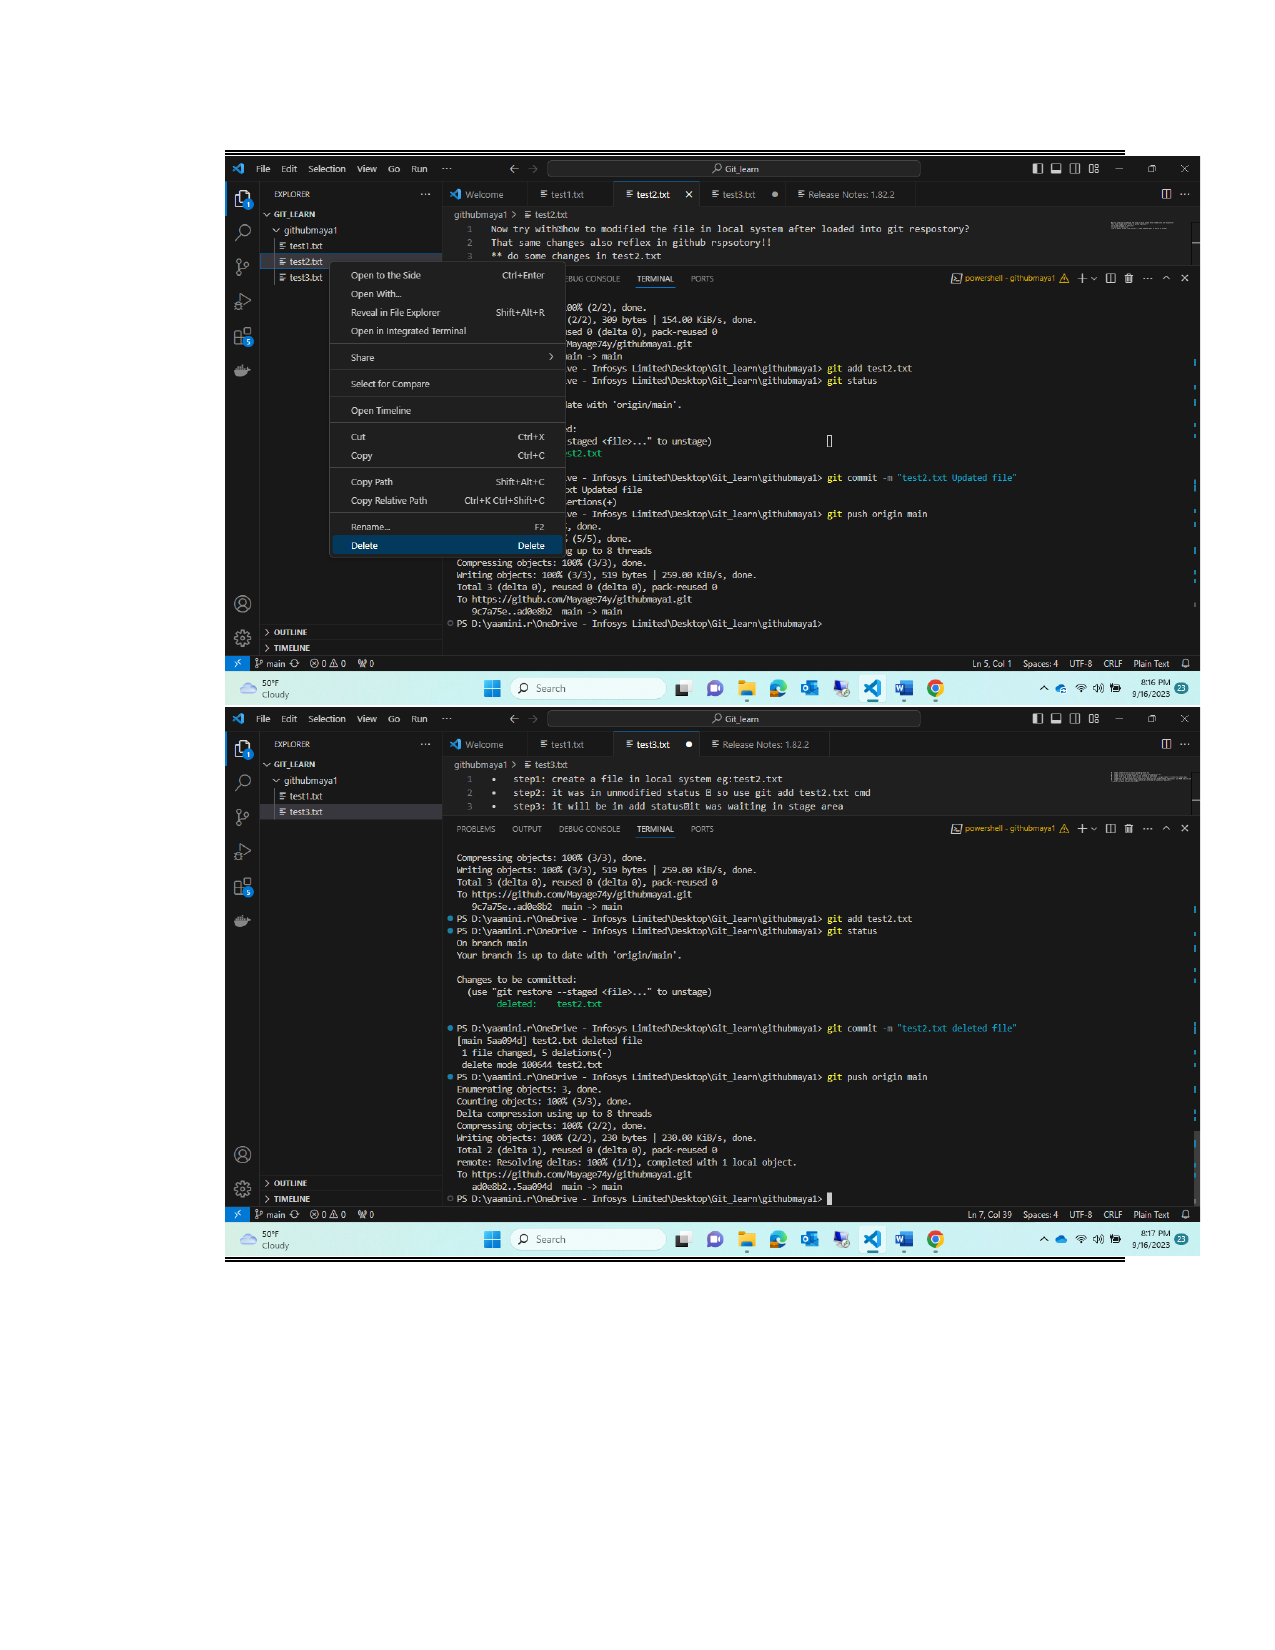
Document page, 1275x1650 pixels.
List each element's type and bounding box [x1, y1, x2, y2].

picture [225, 156, 1200, 705]
picture [225, 707, 1200, 1256]
